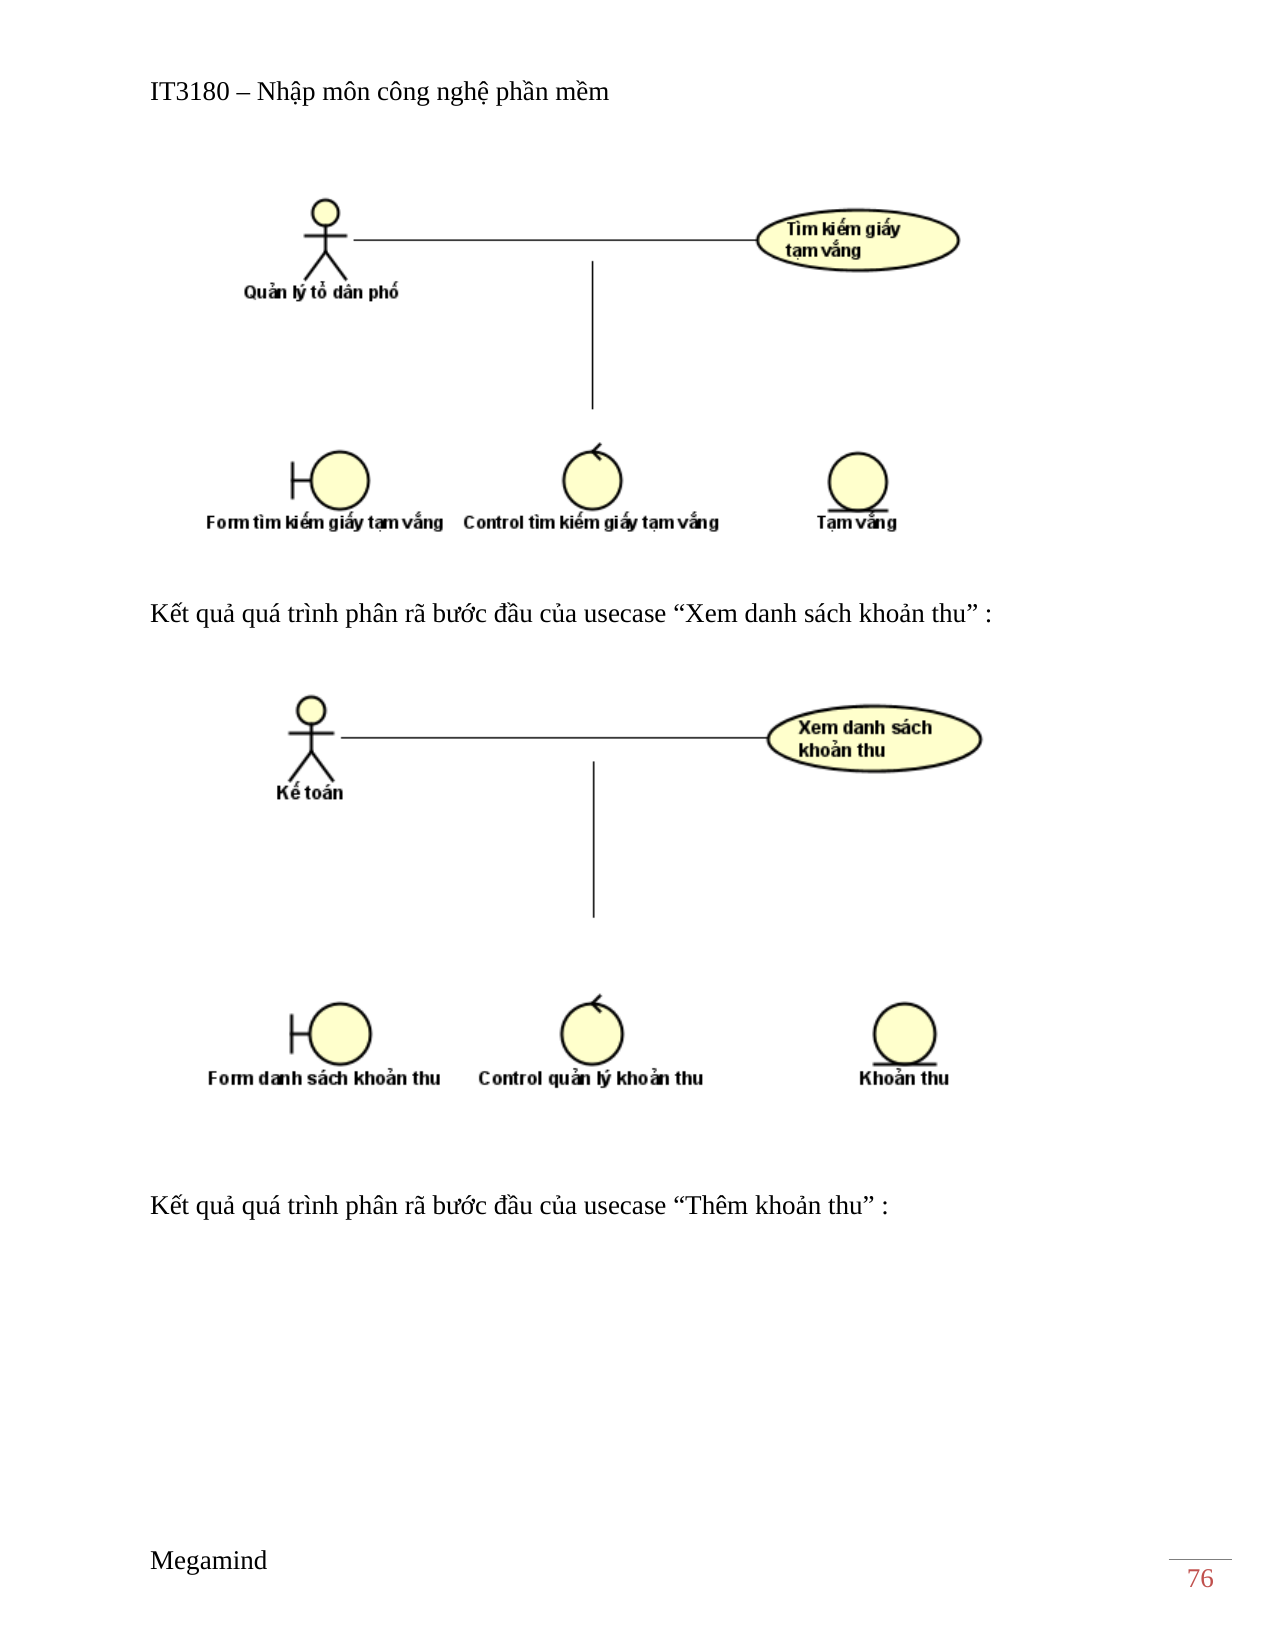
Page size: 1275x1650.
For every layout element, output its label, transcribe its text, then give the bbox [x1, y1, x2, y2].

picture [150, 628, 1125, 1158]
picture [150, 150, 1125, 598]
text Kết quả quá trình phân rã bước đầu của usecase “Thêm khoản thu” : [150, 1189, 1125, 1220]
text Kết quả quá trình phân rã bước đầu của usecase “Xem danh sách khoản thu” : [150, 598, 1125, 628]
